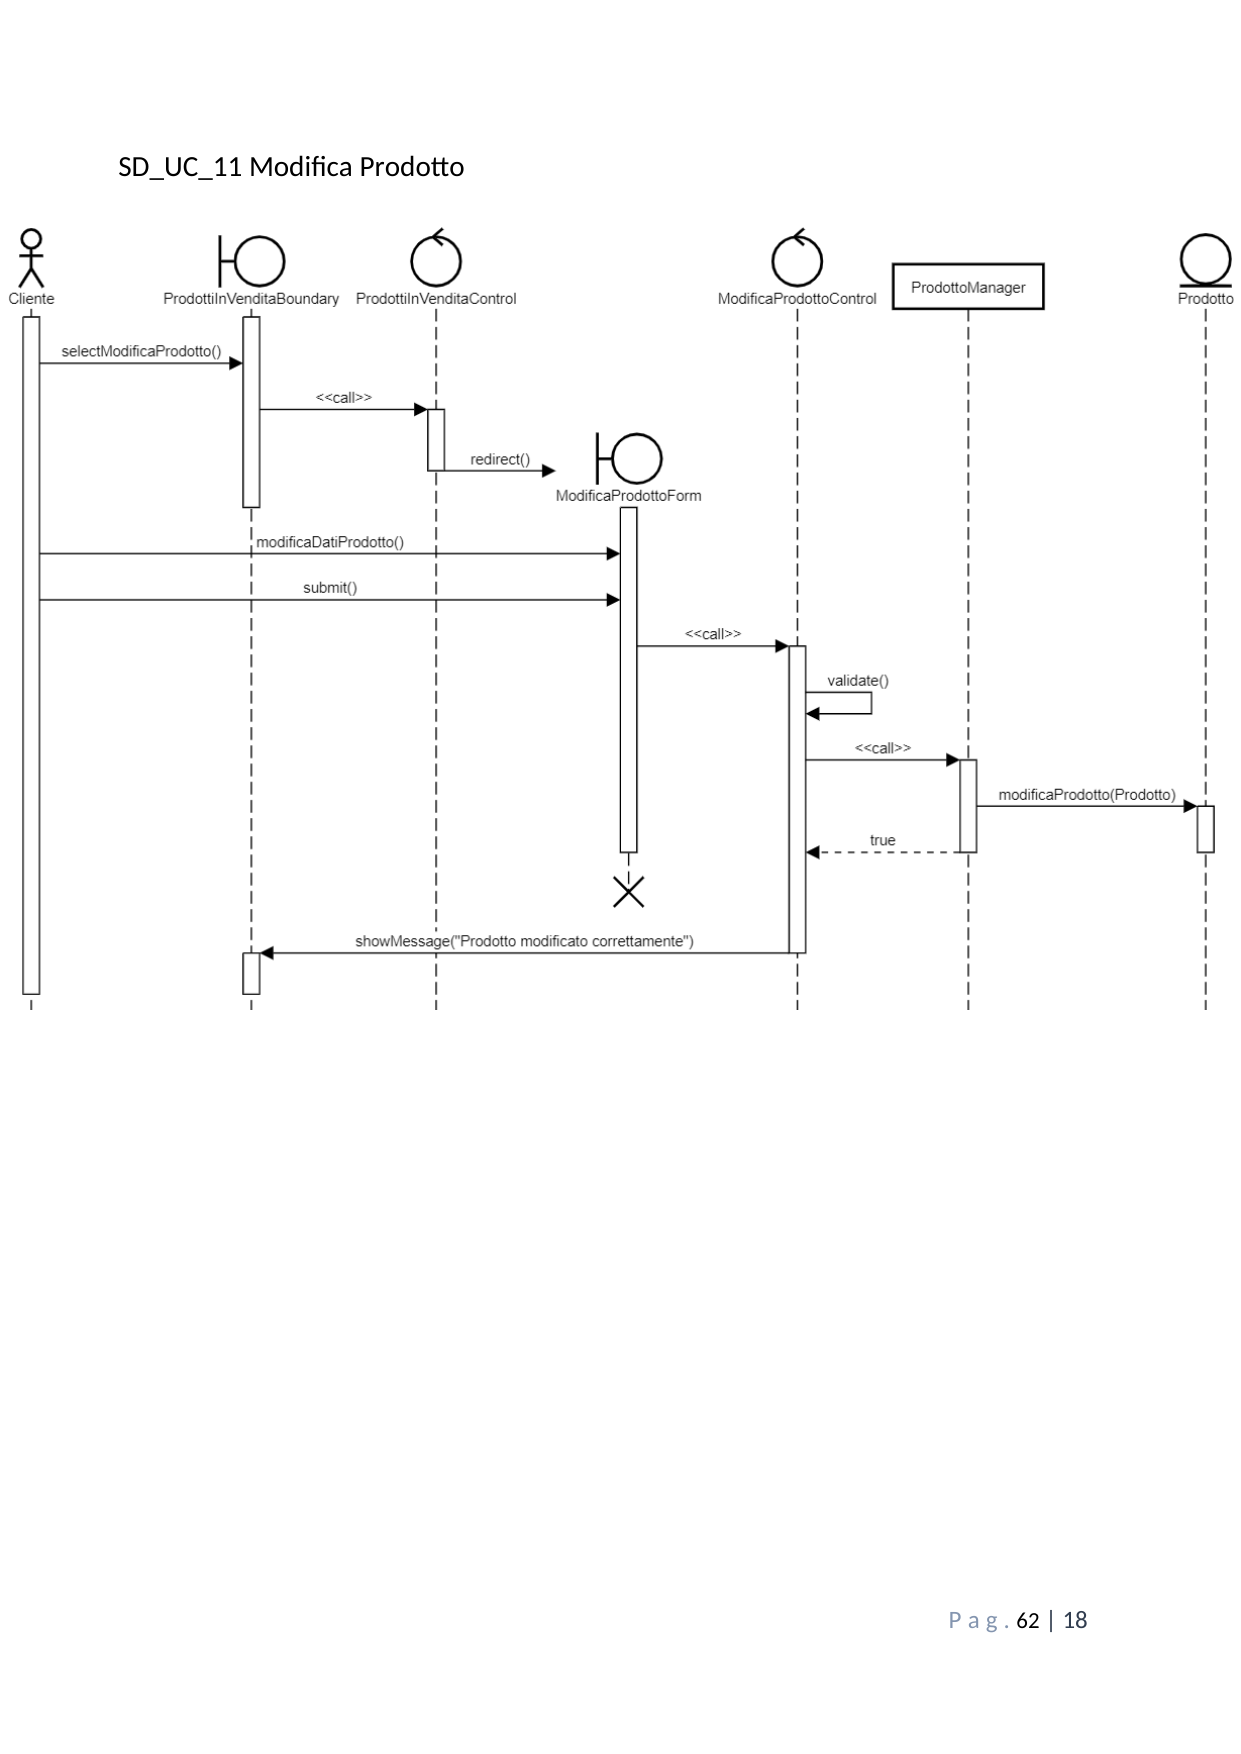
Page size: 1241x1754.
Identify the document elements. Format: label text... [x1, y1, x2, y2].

picture [0, 219, 1241, 1010]
text SD_UC_11 Modifica Prodotto [118, 148, 1122, 183]
